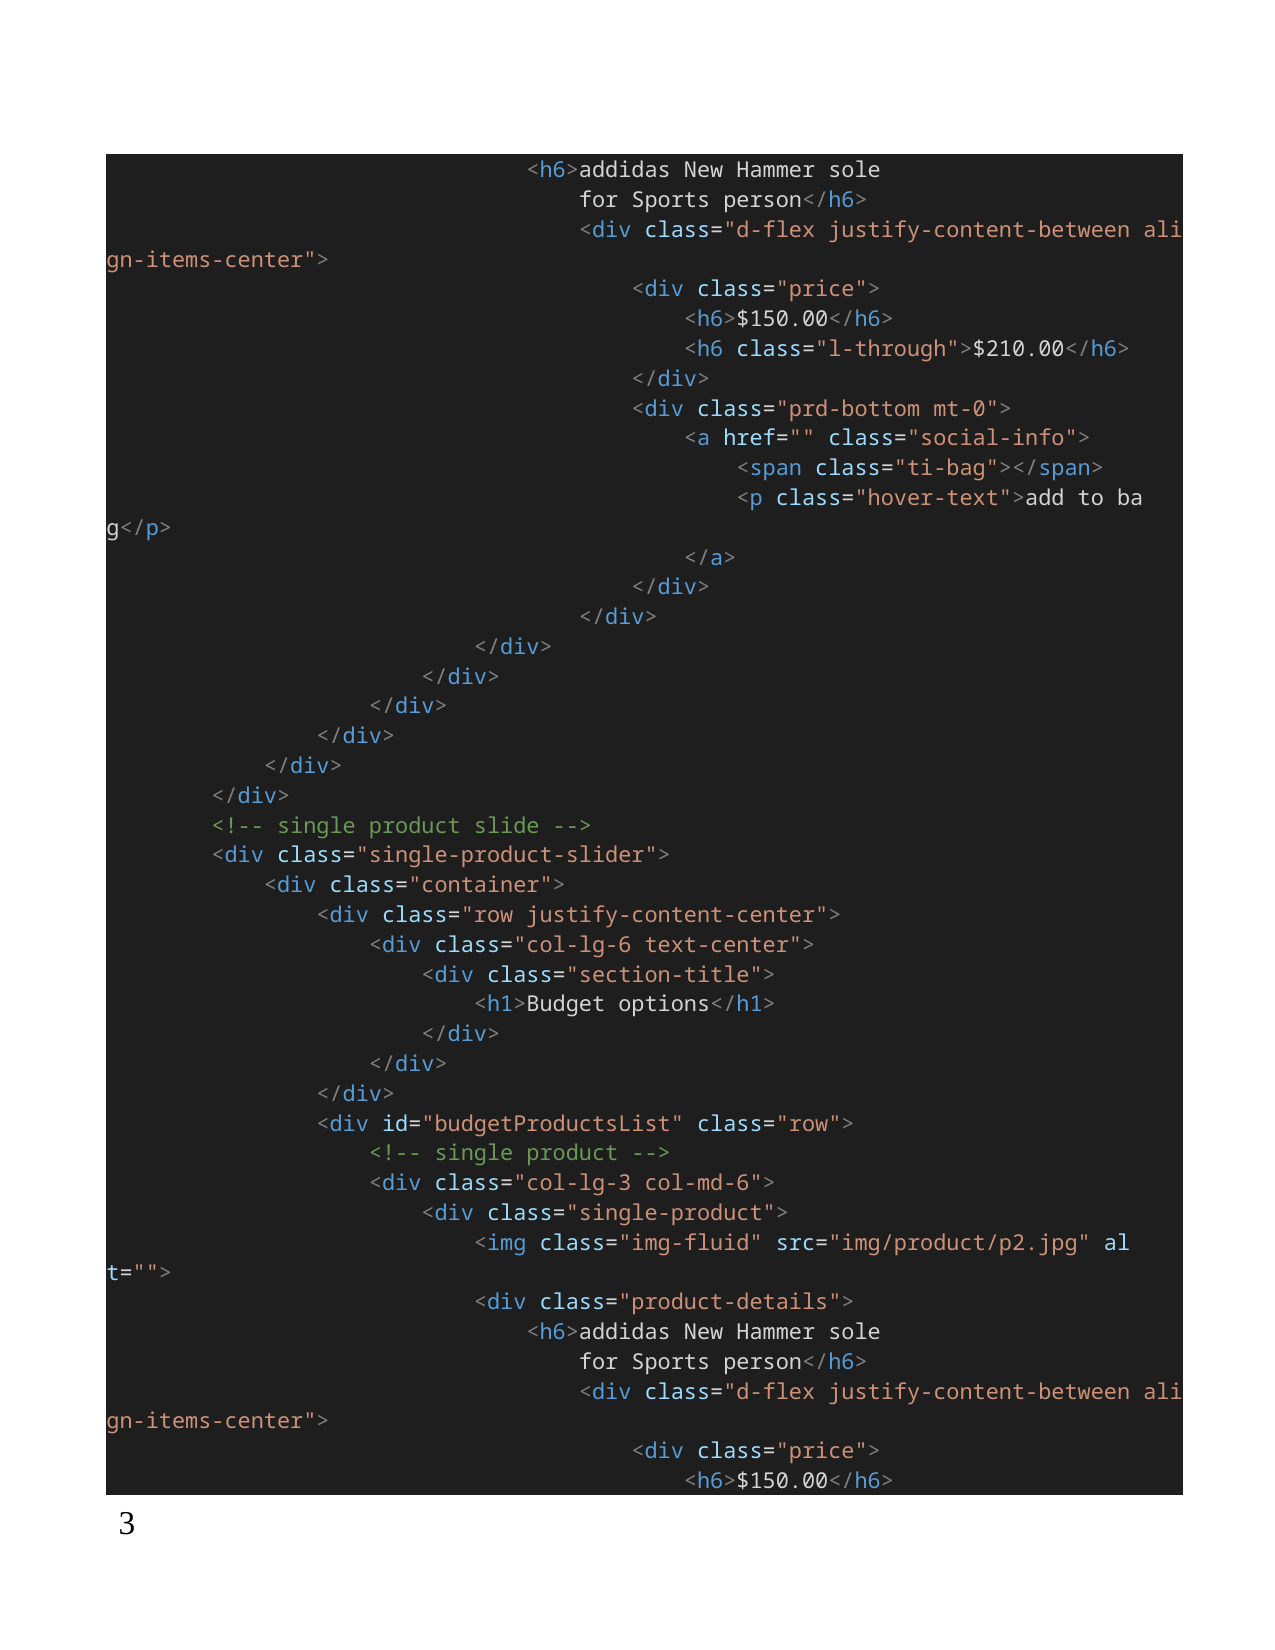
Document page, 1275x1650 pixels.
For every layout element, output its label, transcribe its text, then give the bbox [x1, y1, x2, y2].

text for Sports person</h6> [106, 1346, 1183, 1376]
text <div class="d-flex justify-content-between align-items-center"> [106, 1376, 1183, 1435]
text <h1>Budget options</h1> [106, 988, 1183, 1018]
text <h6>addidas New Hammer sole [106, 1316, 1183, 1346]
text <div class="product-details"> [106, 1286, 1183, 1316]
text <div id="budgetProductsList" class="row"> [106, 1107, 1183, 1137]
text </div> [106, 690, 1183, 720]
text <!-- single product slide --> [106, 809, 1183, 839]
text <h6>addidas New Hammer sole [106, 154, 1183, 184]
text <span class="ti-bag"></span> [106, 452, 1183, 482]
text <h6>$150.00</h6> [106, 1465, 1183, 1495]
text <p class="hover-text">add to bag</p> [106, 482, 1183, 541]
text </div> [106, 720, 1183, 750]
text <div class="d-flex justify-content-between align-items-center"> [106, 214, 1183, 273]
text <h6 class="l-through">$210.00</h6> [106, 333, 1183, 363]
text </div> [106, 1048, 1183, 1078]
text <div class="col-lg-3 col-md-6"> [106, 1167, 1183, 1197]
text <div class="single-product-slider"> [106, 839, 1183, 869]
text </div> [106, 1078, 1183, 1107]
text <div class="single-product"> [106, 1197, 1183, 1227]
text </div> [106, 661, 1183, 690]
text <!-- single product --> [106, 1137, 1183, 1167]
text <div class="container"> [106, 869, 1183, 899]
text <div class="col-lg-6 text-center"> [106, 929, 1183, 958]
text <h6>$150.00</h6> [106, 303, 1183, 333]
text for Sports person</h6> [106, 184, 1183, 214]
text <div class="price"> [106, 1435, 1183, 1465]
text </div> [106, 1018, 1183, 1048]
text </div> [106, 631, 1183, 661]
text <img class="img-fluid" src="img/product/p2.jpg" alt=""> [106, 1227, 1183, 1286]
text </div> [106, 780, 1183, 809]
text <a href="" class="social-info"> [106, 422, 1183, 452]
text </div> [106, 363, 1183, 392]
text <div class="prd-bottom mt-0"> [106, 392, 1183, 422]
text <div class="row justify-content-center"> [106, 899, 1183, 929]
text <div class="price"> [106, 273, 1183, 303]
text </div> [106, 601, 1183, 631]
text <div class="section-title"> [106, 958, 1183, 988]
text </a> [106, 541, 1183, 571]
text </div> [106, 750, 1183, 780]
text </div> [106, 571, 1183, 601]
